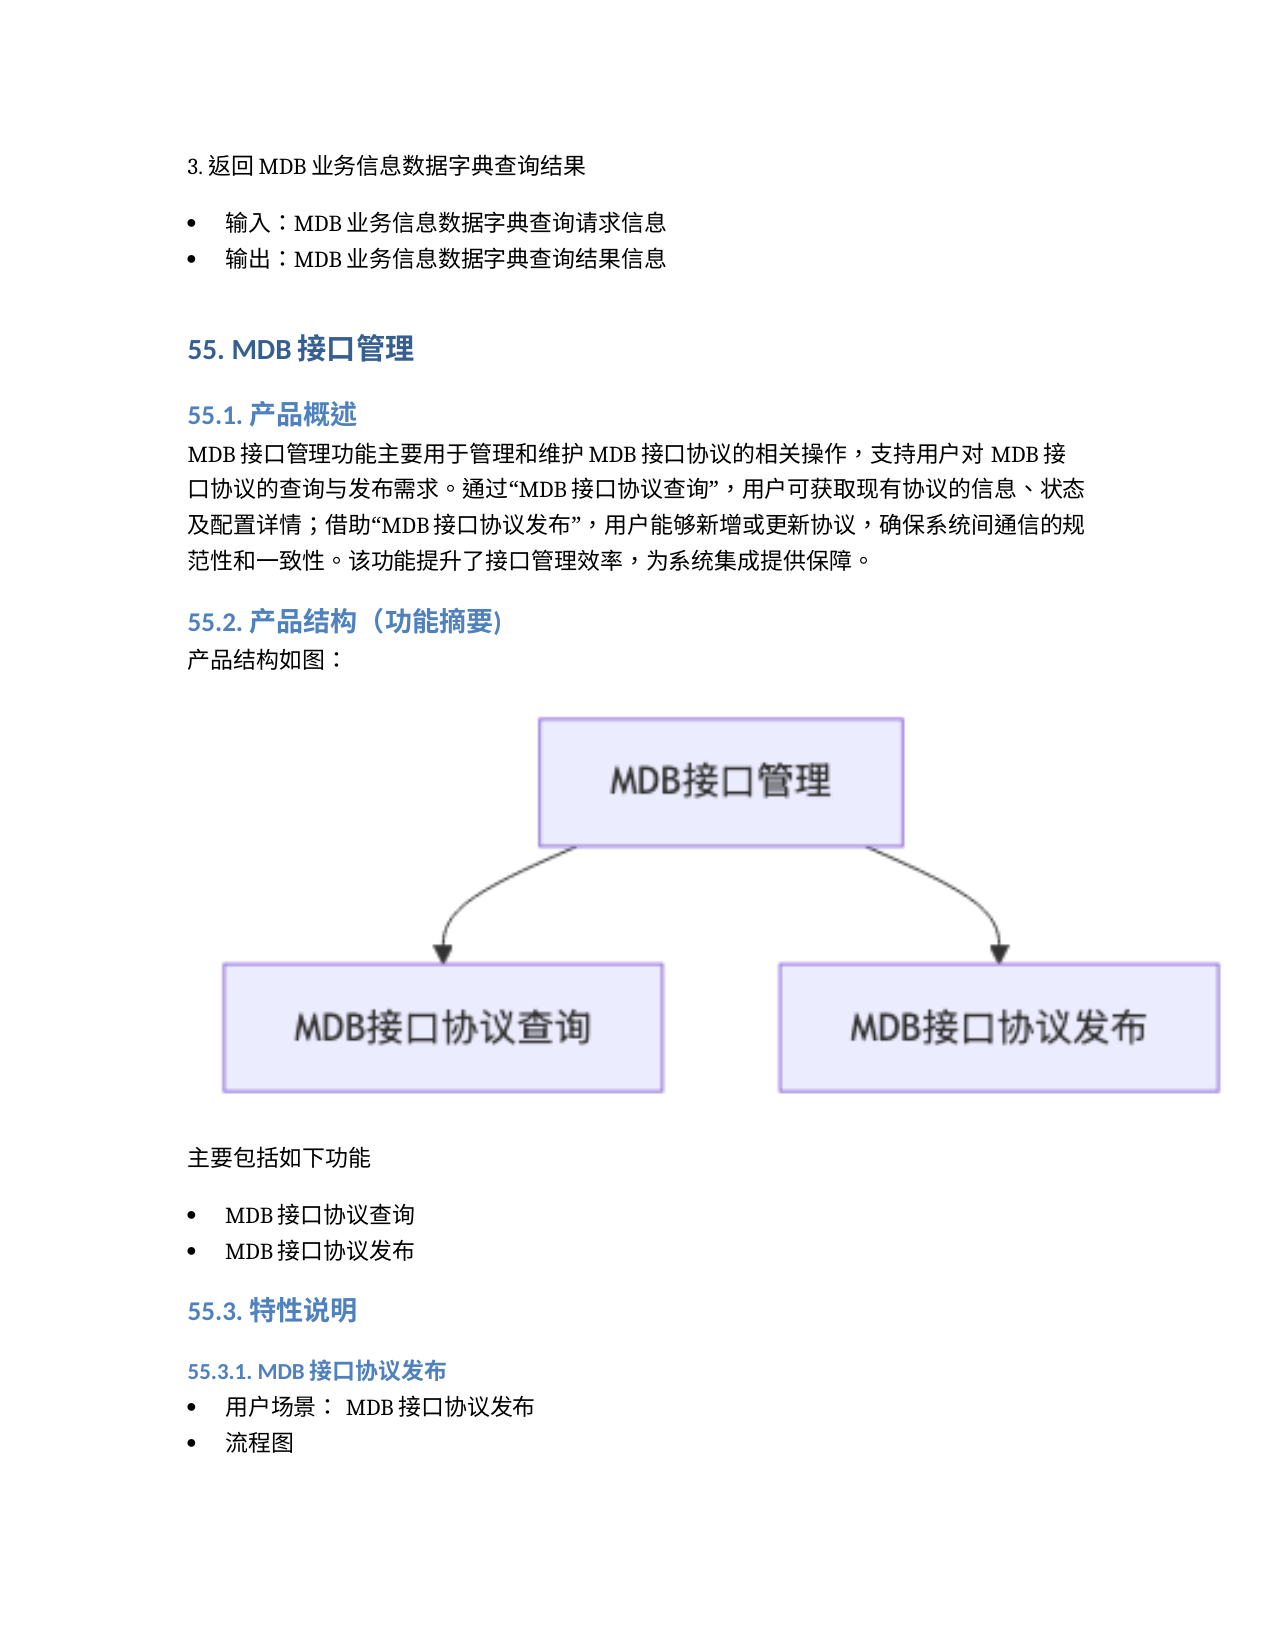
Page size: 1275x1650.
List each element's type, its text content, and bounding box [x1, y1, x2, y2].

text MDB接口管理功能主要用于管理和维护MDB接口协议的相关操作，支持用户对 MDB 接口协议的查询与发布需求。通过“MDB接口协议查询”，用户可获取现有协议的信息、状态及配置详情；借助“MDB接口协议发布”，用户能够新增或更新协议，确保系统间通信的规范性和一致性。该功能提升了接口管理效率，为系统集成提供保障。 [187, 437, 1087, 577]
list 输出：MDB业务信息数据字典查询结果信息 [187, 243, 1087, 274]
list 用户场景： MDB接口协议发布 [187, 1391, 1087, 1422]
subtitle 55. MDB接口管理 [187, 329, 1087, 368]
subtitle 55.2. 产品结构（功能摘要) [187, 602, 1087, 639]
list 输入：MDB业务信息数据字典查询请求信息 [187, 207, 1087, 238]
text 主要包括如下功能 [187, 1142, 1087, 1173]
list MDB接口协议发布 [187, 1235, 1087, 1266]
list MDB接口协议查询 [187, 1199, 1087, 1230]
subtitle 55.3. 特性说明 [187, 1292, 1087, 1328]
picture [206, 701, 1257, 1118]
subtitle 55.1. 产品概述 [187, 395, 1087, 432]
subtitle 55.3.1. MDB接口协议发布 [187, 1355, 1087, 1386]
list 流程图 [187, 1427, 1087, 1458]
text 3. 返回MDB业务信息数据字典查询结果 [187, 150, 1087, 181]
text 产品结构如图： [187, 644, 1087, 676]
